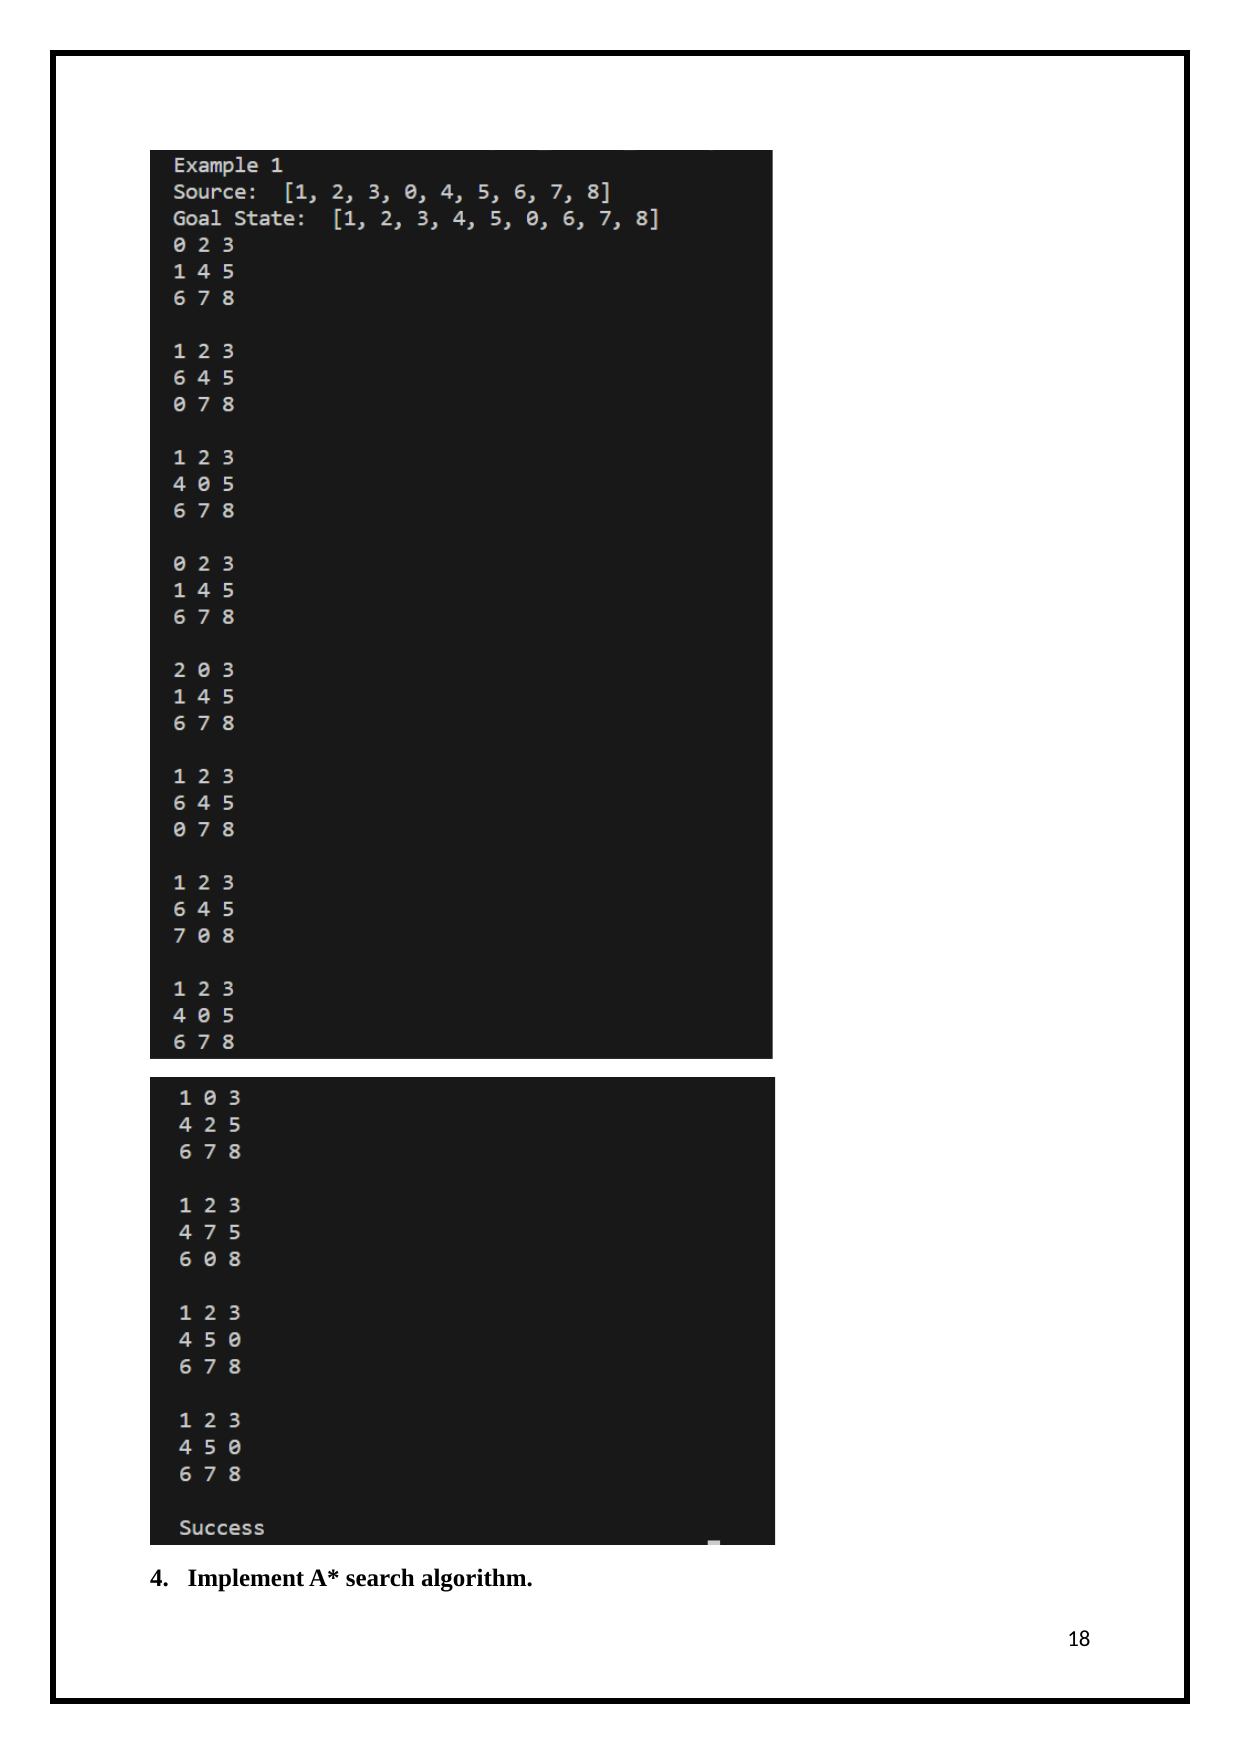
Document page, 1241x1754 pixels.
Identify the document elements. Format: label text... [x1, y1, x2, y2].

list Implement A* search algorithm. [150, 1563, 1090, 1592]
picture [150, 150, 773, 1059]
picture [150, 1077, 775, 1545]
